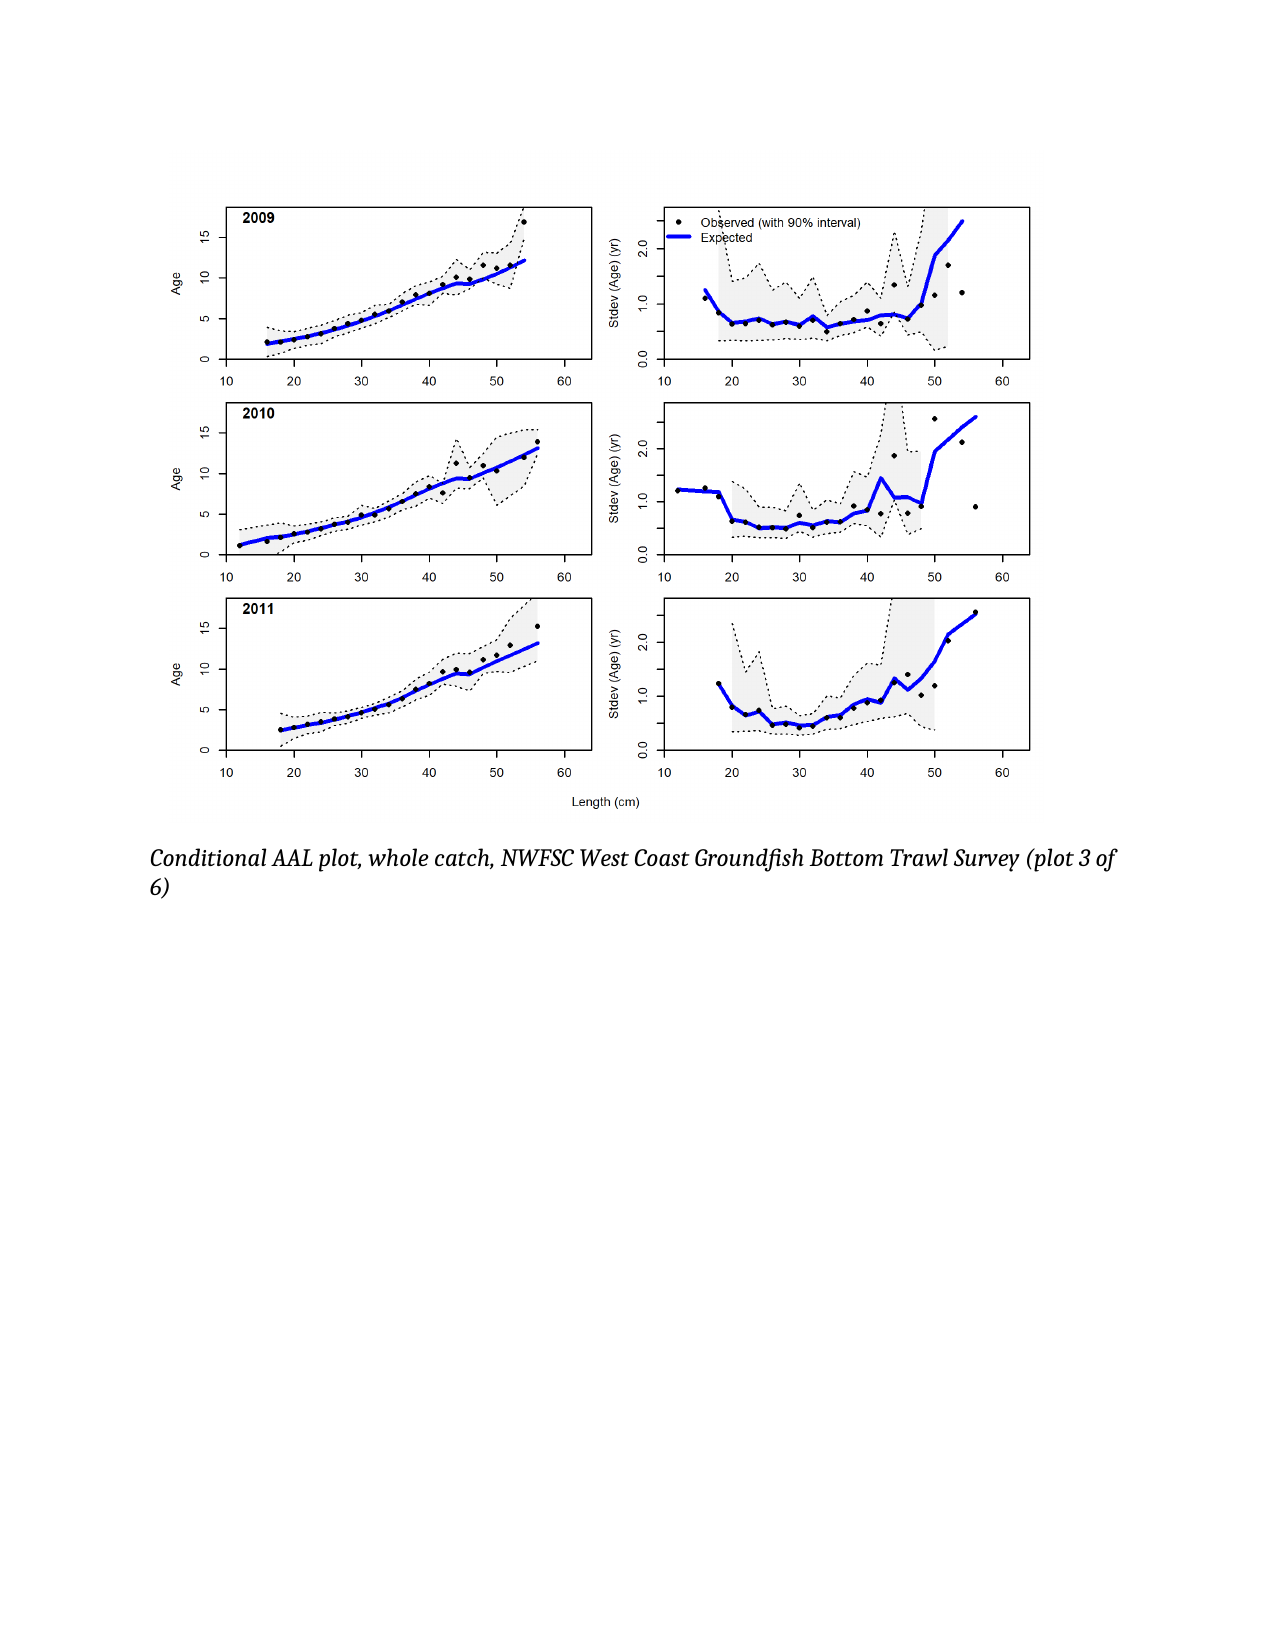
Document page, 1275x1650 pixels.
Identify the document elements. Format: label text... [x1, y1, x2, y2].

picture [168, 150, 1044, 823]
text Conditional AAL plot, whole catch, NWFSC West Coast Groundfish Bottom Trawl Survey (plot 3 of 6) [150, 844, 1125, 901]
